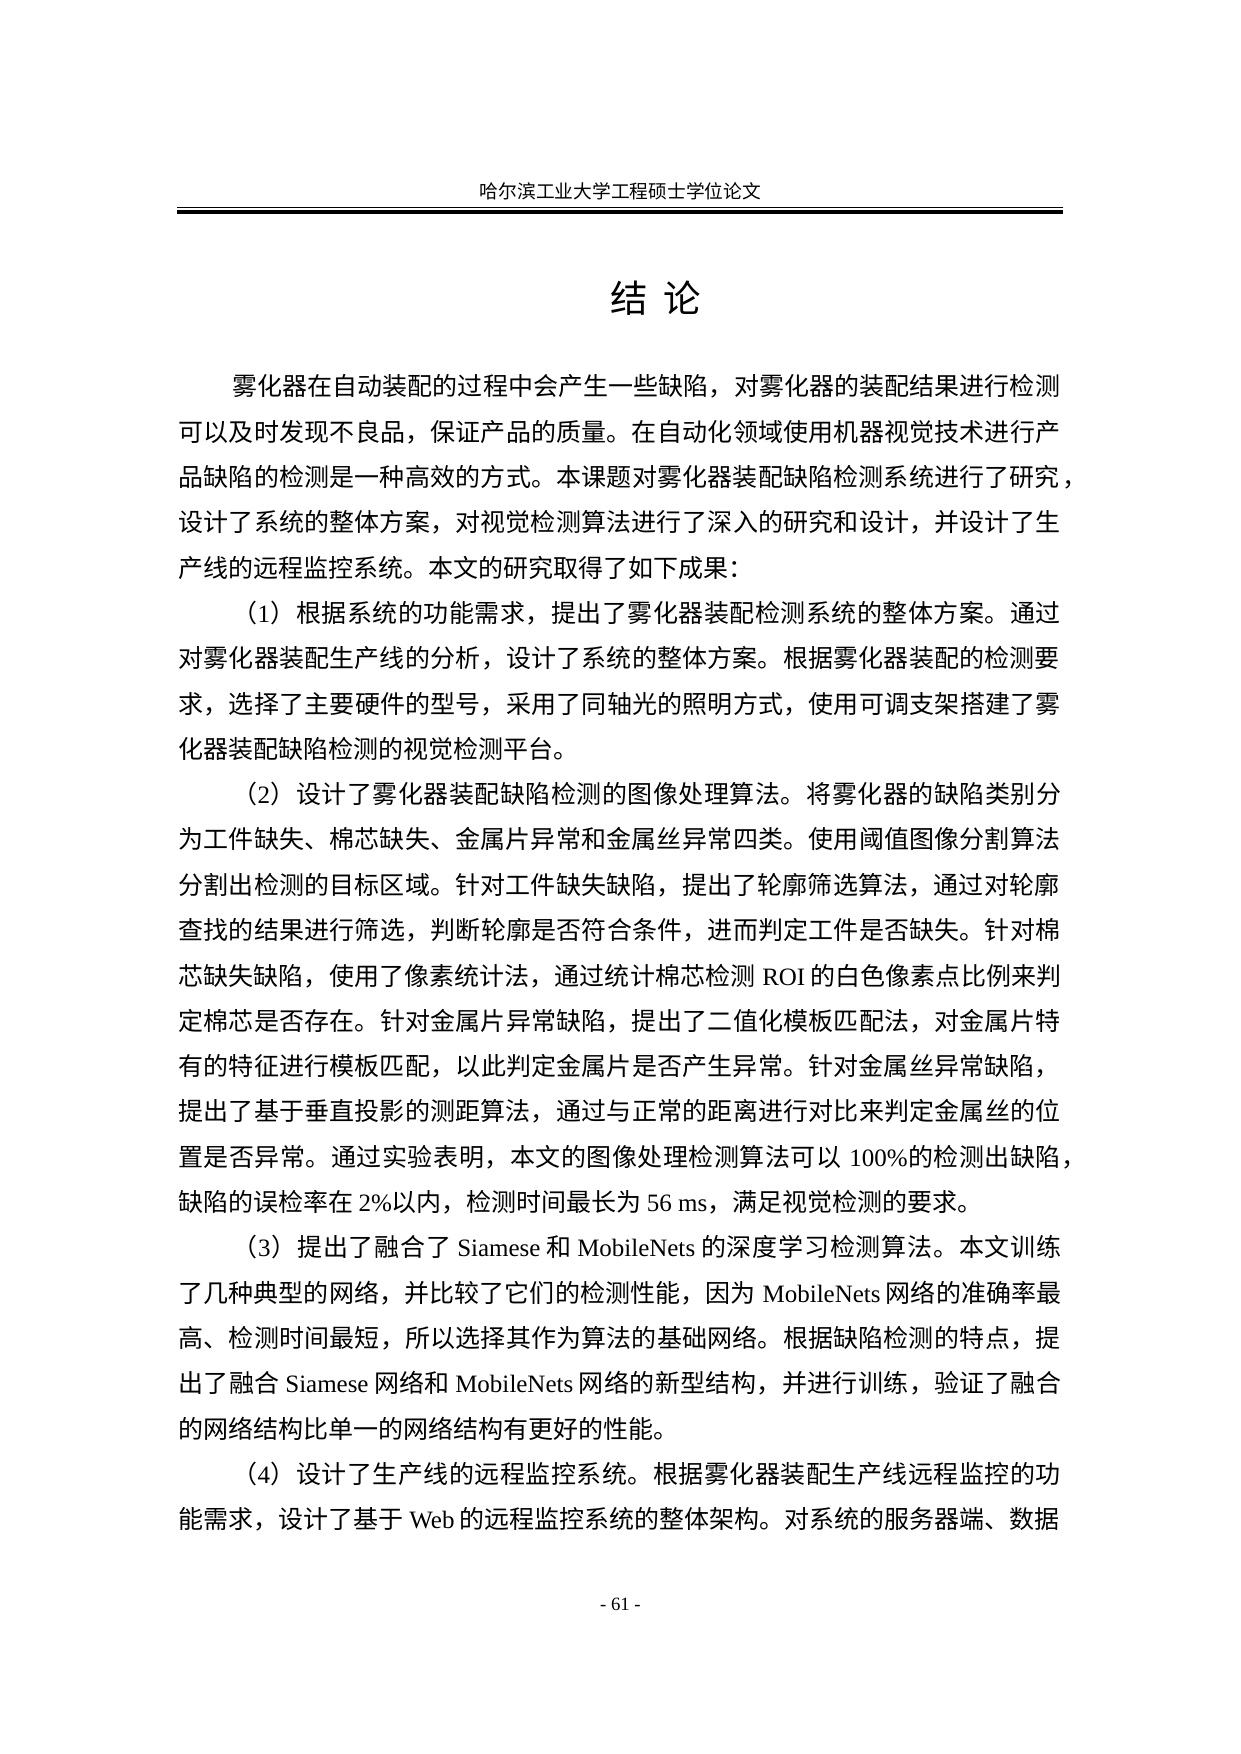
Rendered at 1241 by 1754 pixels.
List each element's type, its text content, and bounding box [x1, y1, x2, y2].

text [178, 1454, 1062, 1536]
text （3）提出了融合了Siamese和MobileNets的深度学习检测算法。本文训练了几种典型的网络，并比较了它们的检测性能，因为MobileNets网络的准确率最高、检测时间最短，所以选择其作为算法的基础网络。根据缺陷检测的特点，提出了融合Siamese网络和MobileNets网络的新型结构，并进行训练，验证了融合的网络结构比单一的网络结构有更好的性能。 [178, 1228, 1062, 1445]
text （2）设计了雾化器装配缺陷检测的图像处理算法。将雾化器的缺陷类别分为工件缺失、棉芯缺失、金属片异常和金属丝异常四类。使用阈值图像分割算法分割出检测的目标区域。针对工件缺失缺陷，提出了轮廓筛选算法，通过对轮廓查找的结果进行筛选，判断轮廓是否符合条件，进而判定工件是否缺失。针对棉芯缺失缺陷，使用了像素统计法，通过统计棉芯检测ROI的白色像素点比例来判定棉芯是否存在。针对金属片异常缺陷，提出了二值化模板匹配法，对金属片特有的特征进行模板匹配，以此判定金属片是否产生异常。针对金属丝异常缺陷，提出了基于垂直投影的测距算法，通过与正常的距离进行对比来判定金属丝的位置是否异常。通过实验表明，本文的图像处理检测算法可以100%的检测出缺陷，缺陷的误检率在2%以内，检测时间最长为56 ms，满足视觉检测的要求。 [178, 775, 1062, 1219]
text 雾化器在自动装配的过程中会产生一些缺陷，对雾化器的装配结果进行检测可以及时发现不良品，保证产品的质量。在自动化领域使用机器视觉技术进行产品缺陷的检测是一种高效的方式。本课题对雾化器装配缺陷检测系统进行了研究，设计了系统的整体方案，对视觉检测算法进行了深入的研究和设计，并设计了生产线的远程监控系统。本文的研究取得了如下成果： [178, 367, 1062, 584]
subtitle 结 论 [249, 269, 1062, 323]
text （1）根据系统的功能需求，提出了雾化器装配检测系统的整体方案。通过对雾化器装配生产线的分析，设计了系统的整体方案。根据雾化器装配的检测要求，选择了主要硬件的型号，采用了同轴光的照明方式，使用可调支架搭建了雾化器装配缺陷检测的视觉检测平台。 [178, 593, 1062, 766]
